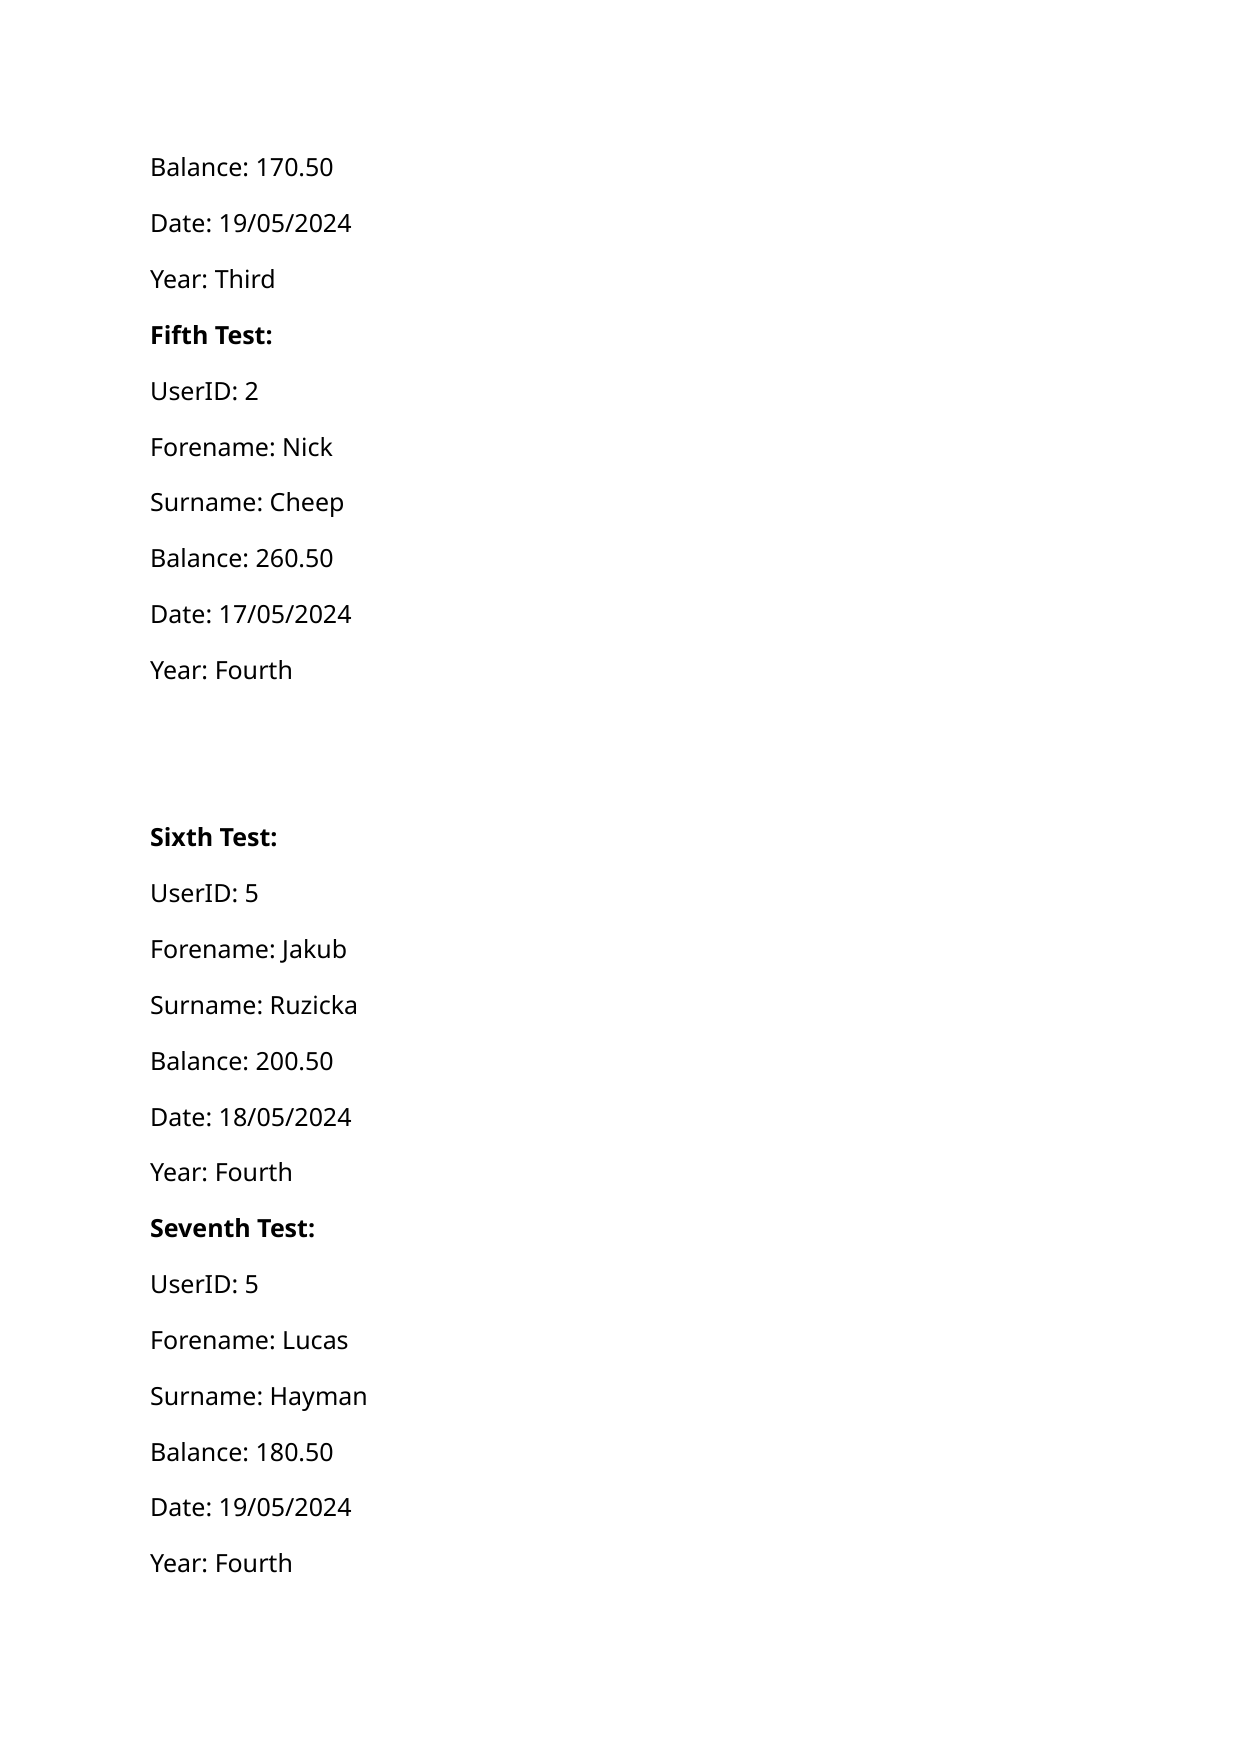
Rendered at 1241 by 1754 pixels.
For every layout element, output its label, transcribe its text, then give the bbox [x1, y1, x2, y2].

text Surname: Cheep [150, 485, 1090, 519]
text Sixth Test: [150, 820, 1090, 854]
text Date: 18/05/2024 [150, 1099, 1090, 1133]
text Year: Fourth [150, 1155, 1090, 1189]
text Year: Fourth [150, 652, 1090, 687]
text Year: Fourth [150, 1546, 1090, 1580]
text Surname: Ruzicka [150, 987, 1090, 1022]
text Balance: 180.50 [150, 1434, 1090, 1468]
text Year: Third [150, 262, 1090, 296]
text Fifth Test: [150, 317, 1090, 352]
text Surname: Hayman [150, 1378, 1090, 1412]
text Forename: Nick [150, 429, 1090, 463]
text Balance: 170.50 [150, 150, 1090, 184]
text UserID: 5 [150, 1267, 1090, 1301]
text Balance: 260.50 [150, 541, 1090, 575]
text UserID: 2 [150, 373, 1090, 407]
text Seventh Test: [150, 1211, 1090, 1245]
text Forename: Lucas [150, 1322, 1090, 1357]
text Balance: 200.50 [150, 1043, 1090, 1077]
text Date: 19/05/2024 [150, 206, 1090, 240]
text Date: 17/05/2024 [150, 597, 1090, 631]
text Date: 19/05/2024 [150, 1490, 1090, 1524]
text Forename: Jakub [150, 932, 1090, 966]
text UserID: 5 [150, 876, 1090, 910]
